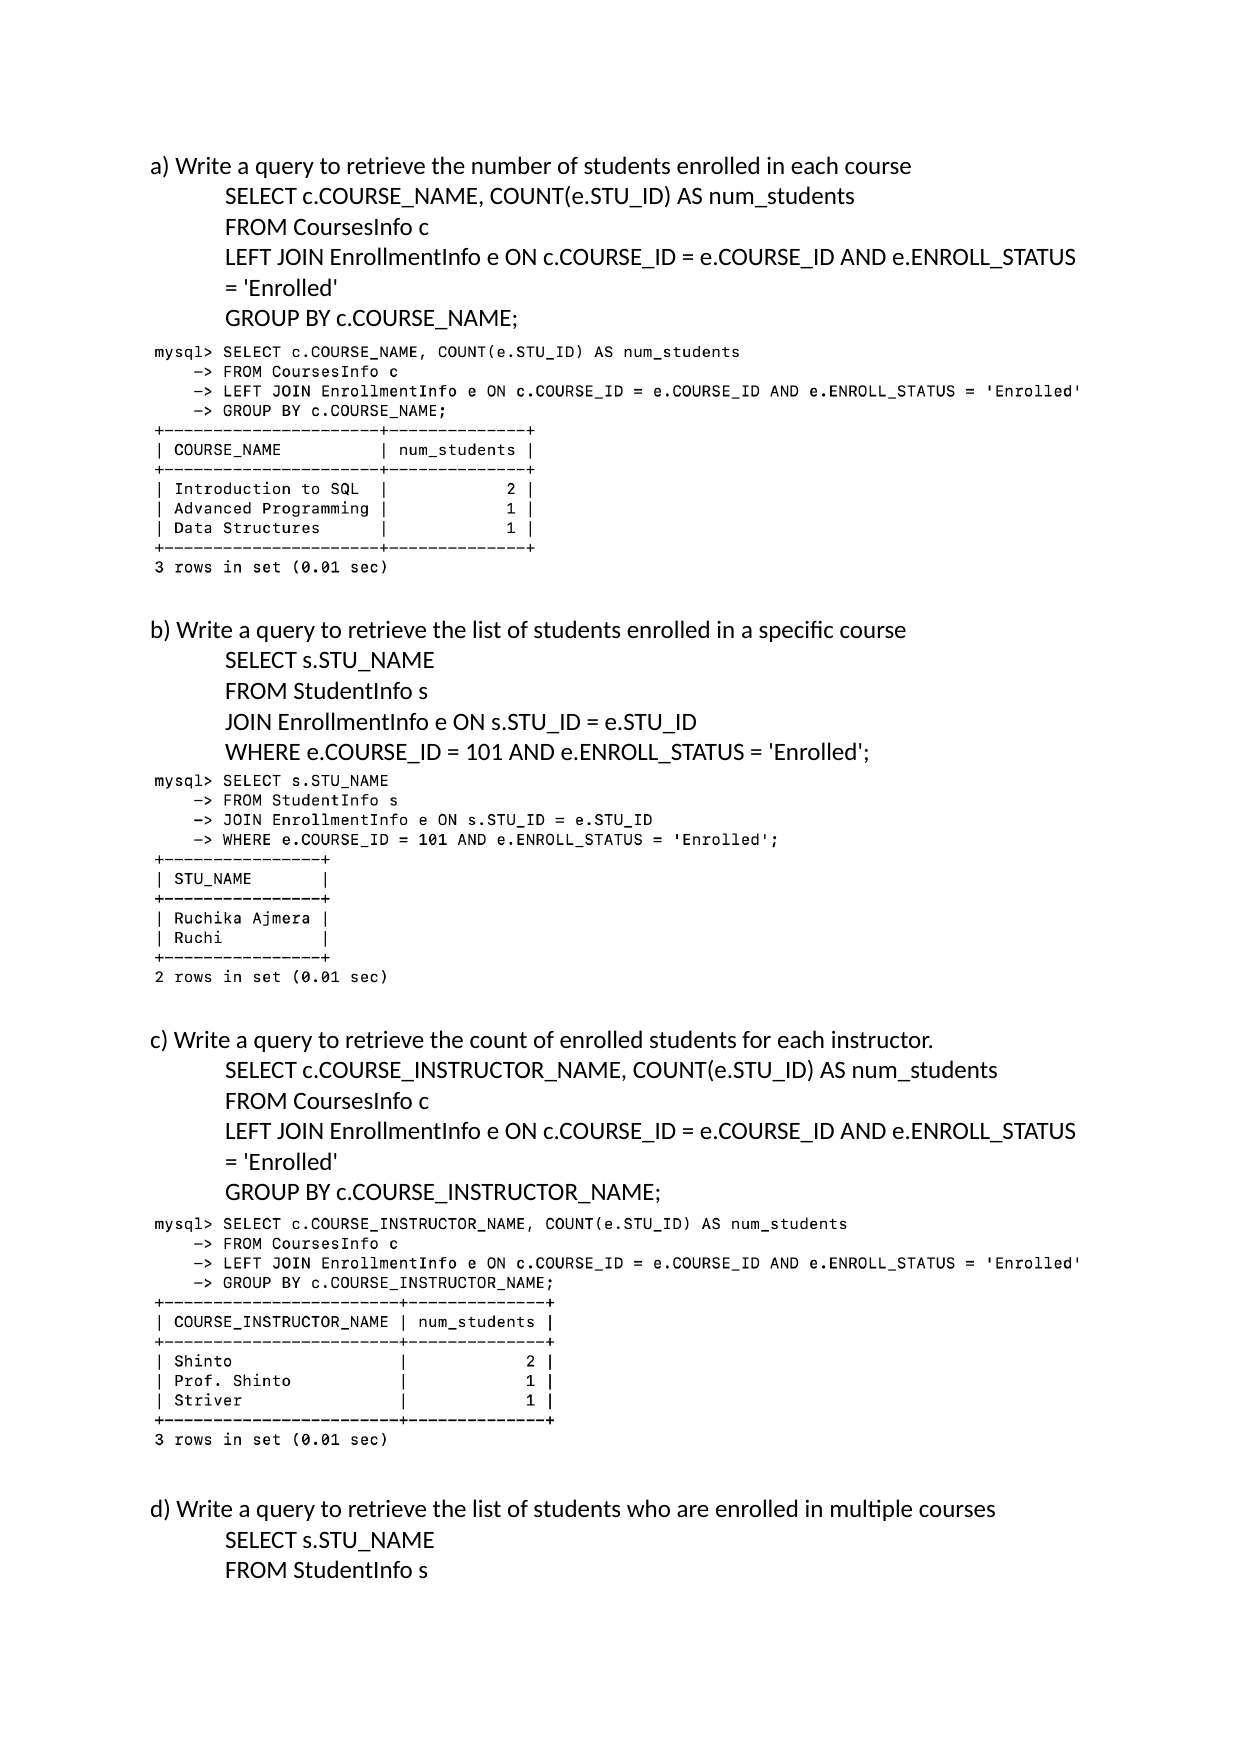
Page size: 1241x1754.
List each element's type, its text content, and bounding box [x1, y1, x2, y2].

text GROUP BY c.COURSE_NAME; [225, 303, 1090, 333]
text a) Write a query to retrieve the number of students enrolled in each course [150, 150, 1090, 181]
picture [150, 1207, 1091, 1463]
text LEFT JOIN EnrollmentInfo e ON c.COURSE_ID = e.COURSE_ID AND e.ENROLL_STATUS = 'Enrolled' [225, 1116, 1090, 1177]
text GROUP BY c.COURSE_INSTRUCTOR_NAME; [225, 1177, 1090, 1207]
text SELECT s.STU_NAME [225, 1524, 1090, 1554]
text SELECT s.STU_NAME [225, 645, 1090, 675]
text c) Write a query to retrieve the count of enrolled students for each instructor. [150, 1024, 1090, 1054]
text SELECT c.COURSE_NAME, COUNT(e.STU_ID) AS num_students [225, 181, 1090, 211]
text b) Write a query to retrieve the list of students enrolled in a specific course [150, 614, 1090, 645]
text WHERE e.COURSE_ID = 101 AND e.ENROLL_STATUS = 'Enrolled'; [225, 736, 1090, 766]
text FROM StudentInfo s [225, 1554, 1090, 1585]
text LEFT JOIN EnrollmentInfo e ON c.COURSE_ID = e.COURSE_ID AND e.ENROLL_STATUS = 'Enrolled' [225, 242, 1090, 303]
picture [150, 333, 1091, 584]
text JOIN EnrollmentInfo e ON s.STU_ID = e.STU_ID [225, 706, 1090, 736]
text d) Write a query to retrieve the list of students who are enrolled in multiple courses [150, 1493, 1090, 1524]
picture [150, 766, 1091, 994]
text SELECT c.COURSE_INSTRUCTOR_NAME, COUNT(e.STU_ID) AS num_students [225, 1054, 1090, 1085]
text FROM CoursesInfo c [225, 211, 1090, 242]
text FROM CoursesInfo c [225, 1085, 1090, 1116]
text FROM StudentInfo s [225, 675, 1090, 706]
